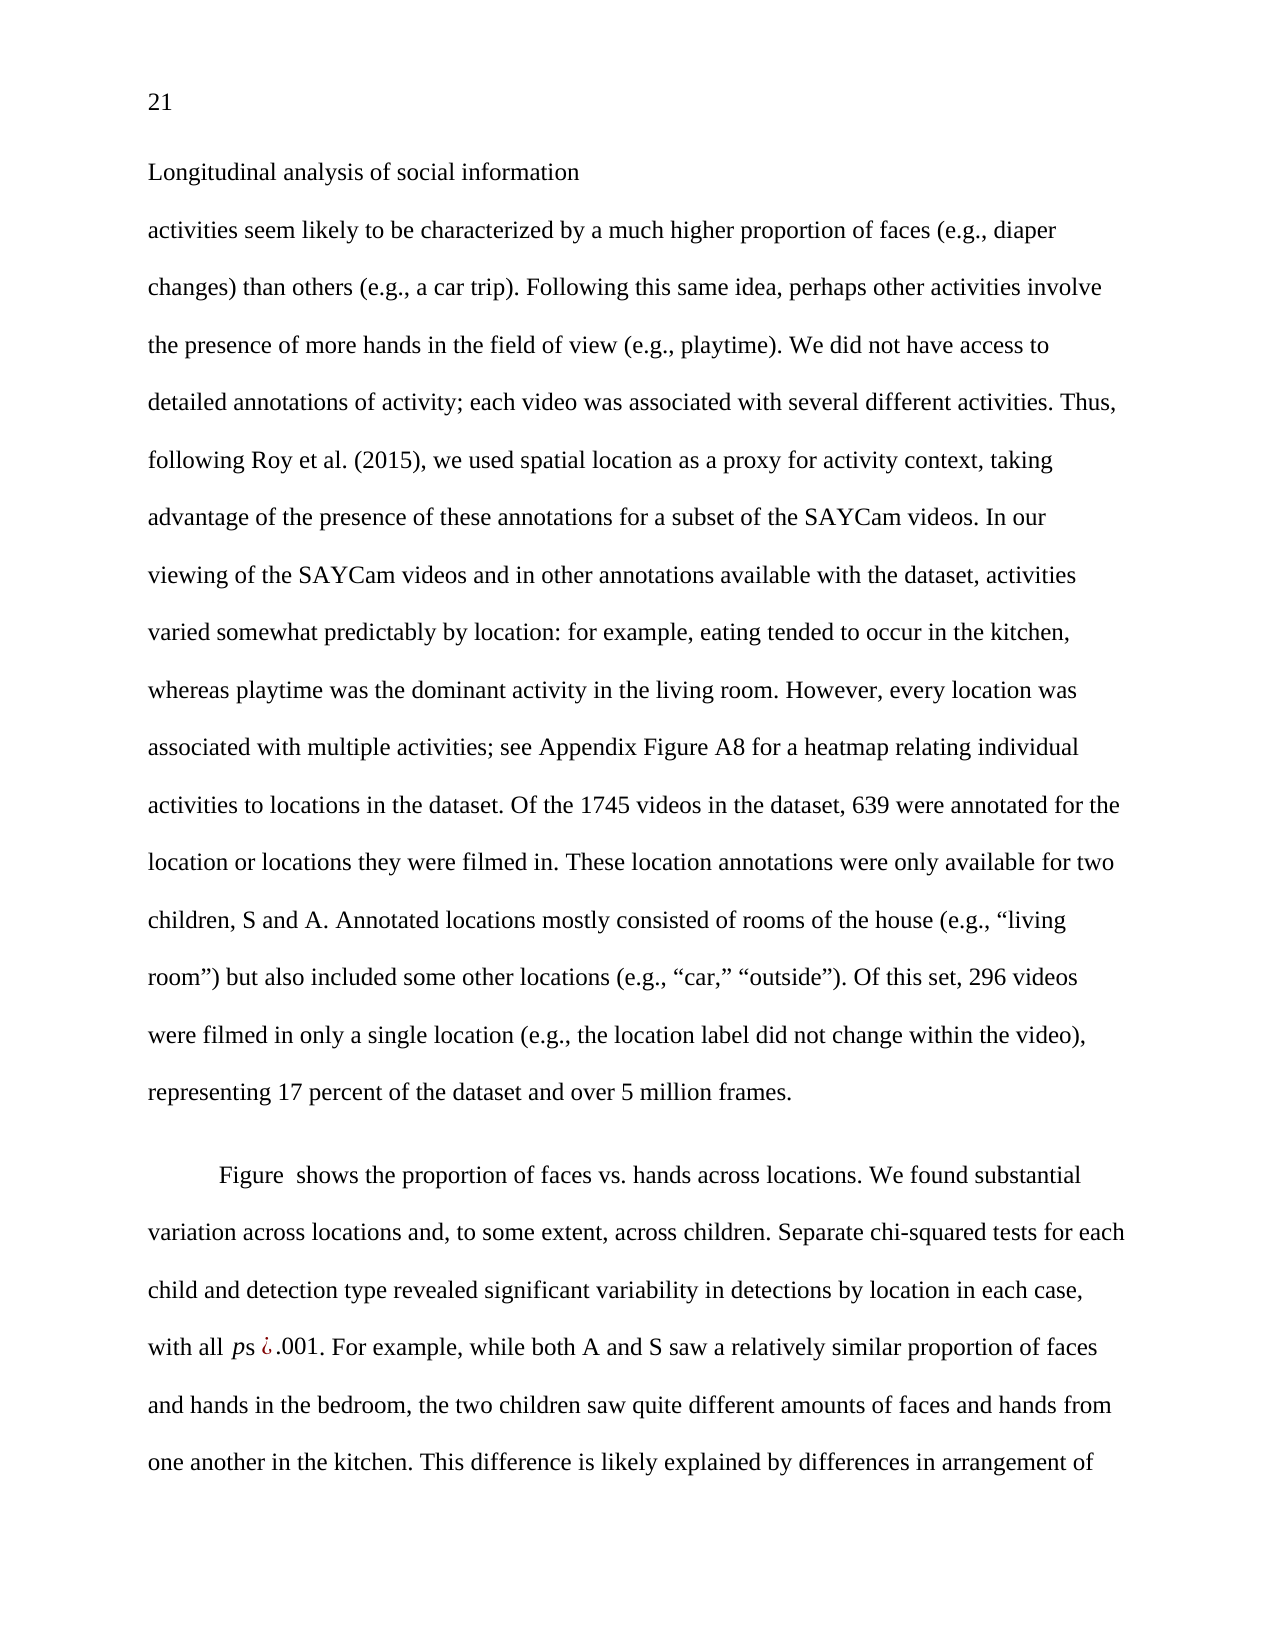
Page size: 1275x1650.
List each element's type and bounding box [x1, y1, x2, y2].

text [148, 215, 1127, 1106]
text [148, 1160, 1127, 1476]
